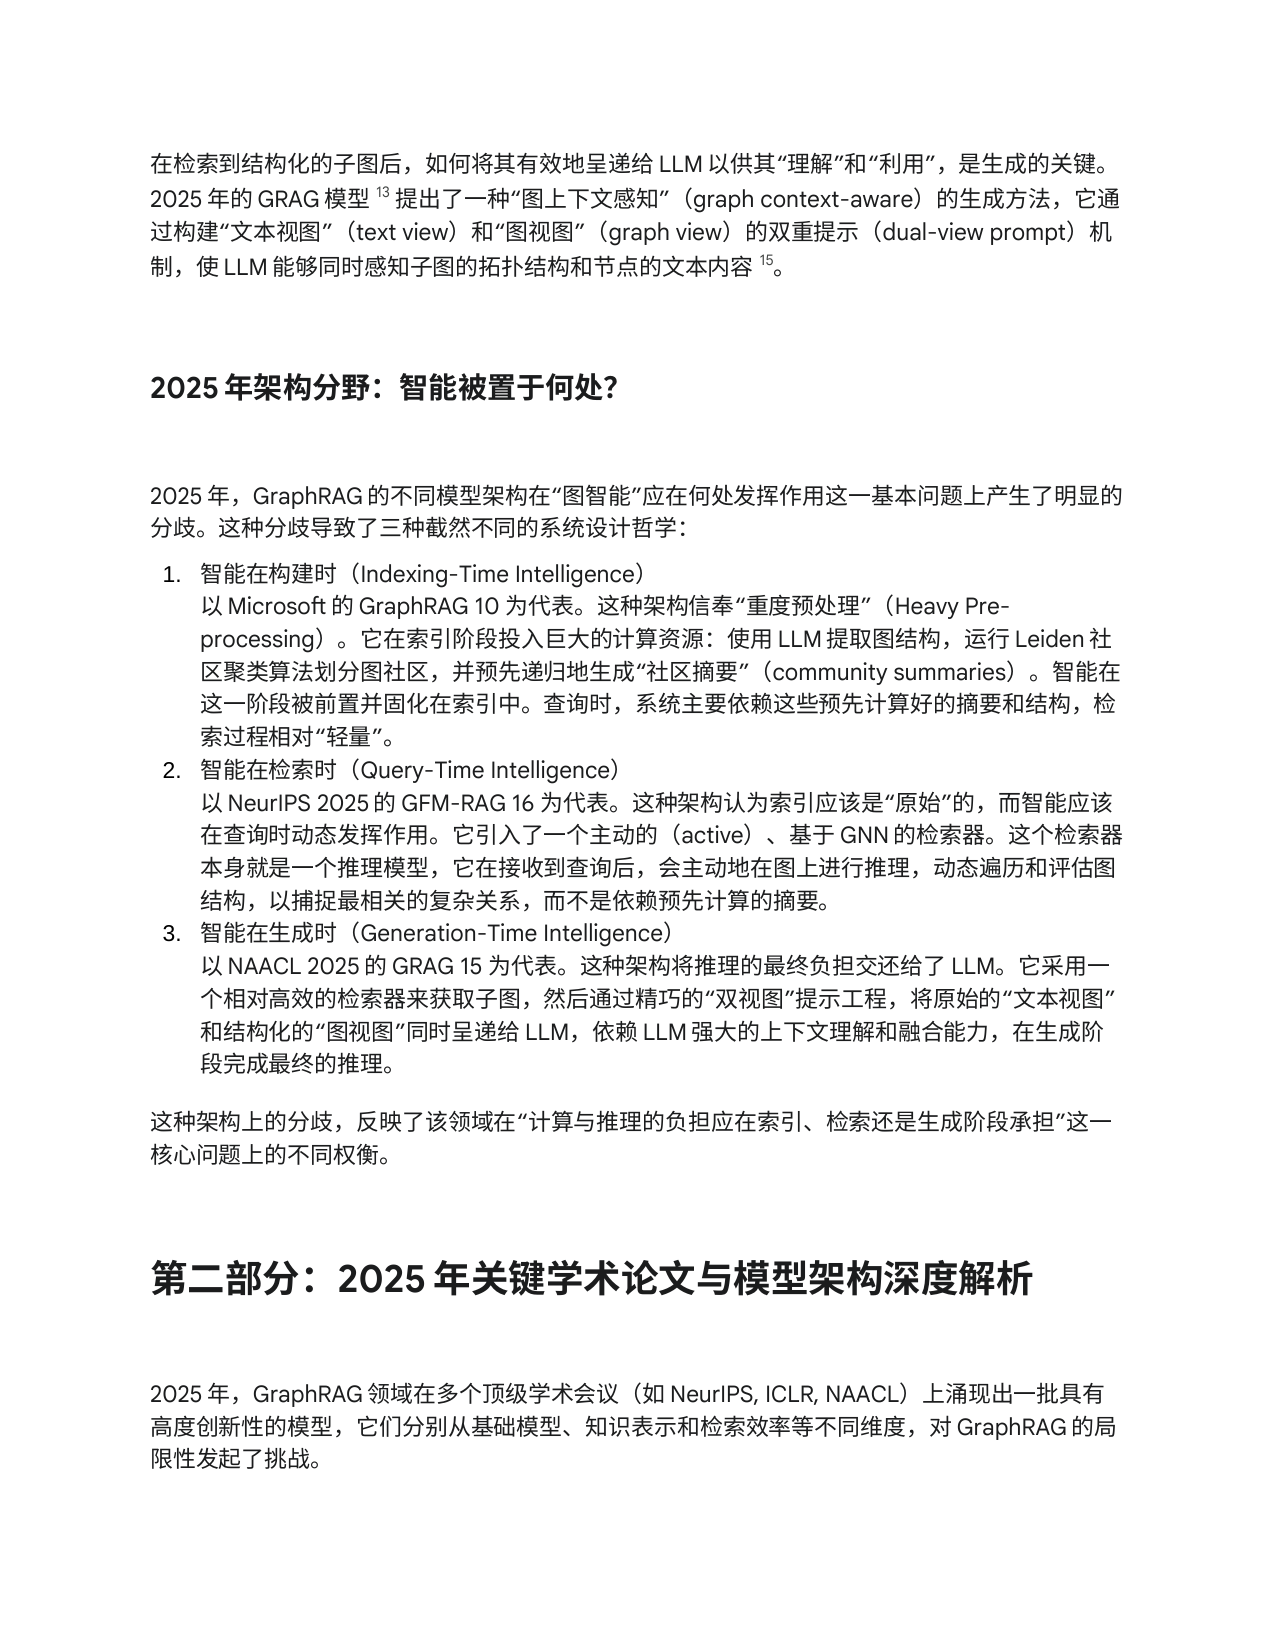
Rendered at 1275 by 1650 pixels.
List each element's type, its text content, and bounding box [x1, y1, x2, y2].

text 2025年，GraphRAG的不同模型架构在“图智能”应在何处发挥作用这一基本问题上产生了明显的分歧。这种分歧导致了三种截然不同的系统设计哲学： [150, 482, 1125, 543]
text 在检索到结构化的子图后，如何将其有效地呈递给LLM以供其“理解”和“利用”，是生成的关键。2025年的GRAG模型 13 提出了一种“图上下文感知”（graph context-aware）的生成方法，它通过构建“文本视图”（text view）和“图视图”（graph view）的双重提示（dual-view prompt）机制，使LLM能够同时感知子图的拓扑结构和节点的文本内容 15。 [150, 150, 1125, 283]
subtitle 2025年架构分野：智能被置于何处？ [150, 370, 1125, 407]
text 2025年，GraphRAG领域在多个顶级学术会议（如NeurIPS, ICLR, NAACL）上涌现出一批具有高度创新性的模型，它们分别从基础模型、知识表示和检索效率等不同维度，对GraphRAG的局限性发起了挑战。 [150, 1380, 1125, 1474]
subtitle 第二部分：2025年关键学术论文与模型架构深度解析 [150, 1256, 1125, 1303]
text 这种架构上的分歧，反映了该领域在“计算与推理的负担应在索引、检索还是生成阶段承担”这一核心问题上的不同权衡。 [150, 1108, 1125, 1169]
list 智能在检索时（Query-Time Intelligence） 以NeurIPS 2025的GFM-RAG 16 为代表。这种架构认为索引应该是“原始”的，而智能应该在查询时动态发挥作用。它引入了一个主动的（active）、基于GNN的检索器。这个检索器本身就是一个推理模型，它在接收到查询后，会主动地在图上进行推理，动态遍历和评估图结构，以捕捉最相关的复杂关系，而不是依赖预先计算的摘要。 [162, 756, 1125, 916]
list 智能在构建时（Indexing-Time Intelligence） 以Microsoft的GraphRAG 10 为代表。这种架构信奉“重度预处理”（Heavy Pre-processing）。它在索引阶段投入巨大的计算资源：使用LLM提取图结构，运行Leiden社区聚类算法划分图社区，并预先递归地生成“社区摘要”（community summaries）。智能在这一阶段被前置并固化在索引中。查询时，系统主要依赖这些预先计算好的摘要和结构，检索过程相对“轻量”。 [162, 560, 1125, 752]
list 智能在生成时（Generation-Time Intelligence） 以NAACL 2025的GRAG 15 为代表。这种架构将推理的最终负担交还给了LLM。它采用一个相对高效的检索器来获取子图，然后通过精巧的“双视图”提示工程，将原始的“文本视图”和结构化的“图视图”同时呈递给LLM，依赖LLM强大的上下文理解和融合能力，在生成阶段完成最终的推理。 [162, 919, 1125, 1079]
